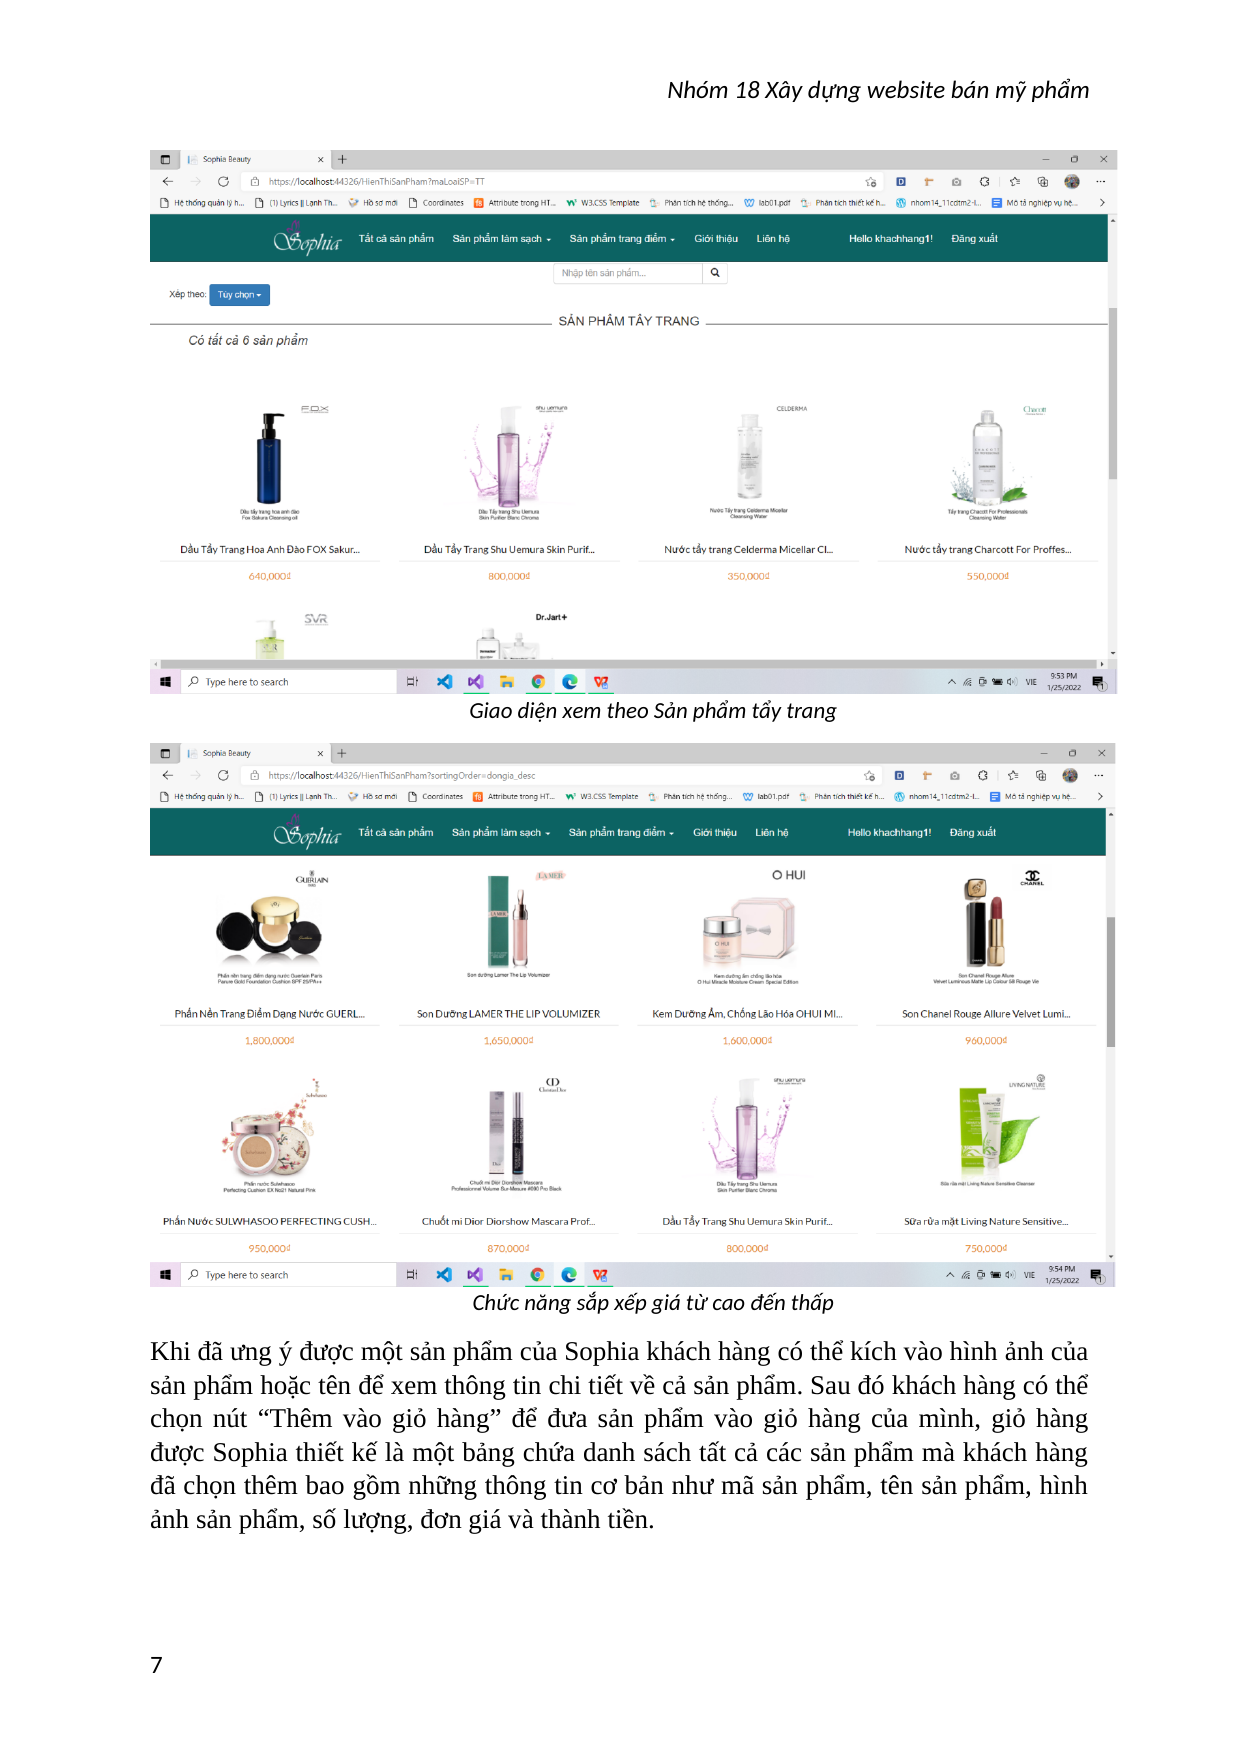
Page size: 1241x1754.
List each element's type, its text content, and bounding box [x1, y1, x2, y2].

picture [150, 743, 1116, 1287]
picture [150, 150, 1118, 694]
list Chức năng sắp xếp giá từ cao đến thấp [219, 1288, 1090, 1316]
list Giao diện xem theo Sản phẩm tẩy trang [219, 696, 1090, 724]
list Khi đã ưng ý được một sản phẩm của Sophia khách hàng có thể kích vào hình ảnh của sản phẩm hoặc tên để xem thông tin chi tiết về cả sản phẩm. Sau đó khách hàng có thể chọn nút “Thêm vào giỏ hàng” để đưa sản phẩm vào giỏ hàng của mình, giỏ hàng được Sophia thiết kế là một bảng chứa danh sách tất cả các sản phẩm mà khách hàng đã chọn thêm bao gồm những thông tin cơ bản như mã sản phẩm, tên sản phẩm, hình ảnh sản phẩm, số lượng, đơn giá và thành tiền. [150, 1335, 1090, 1534]
